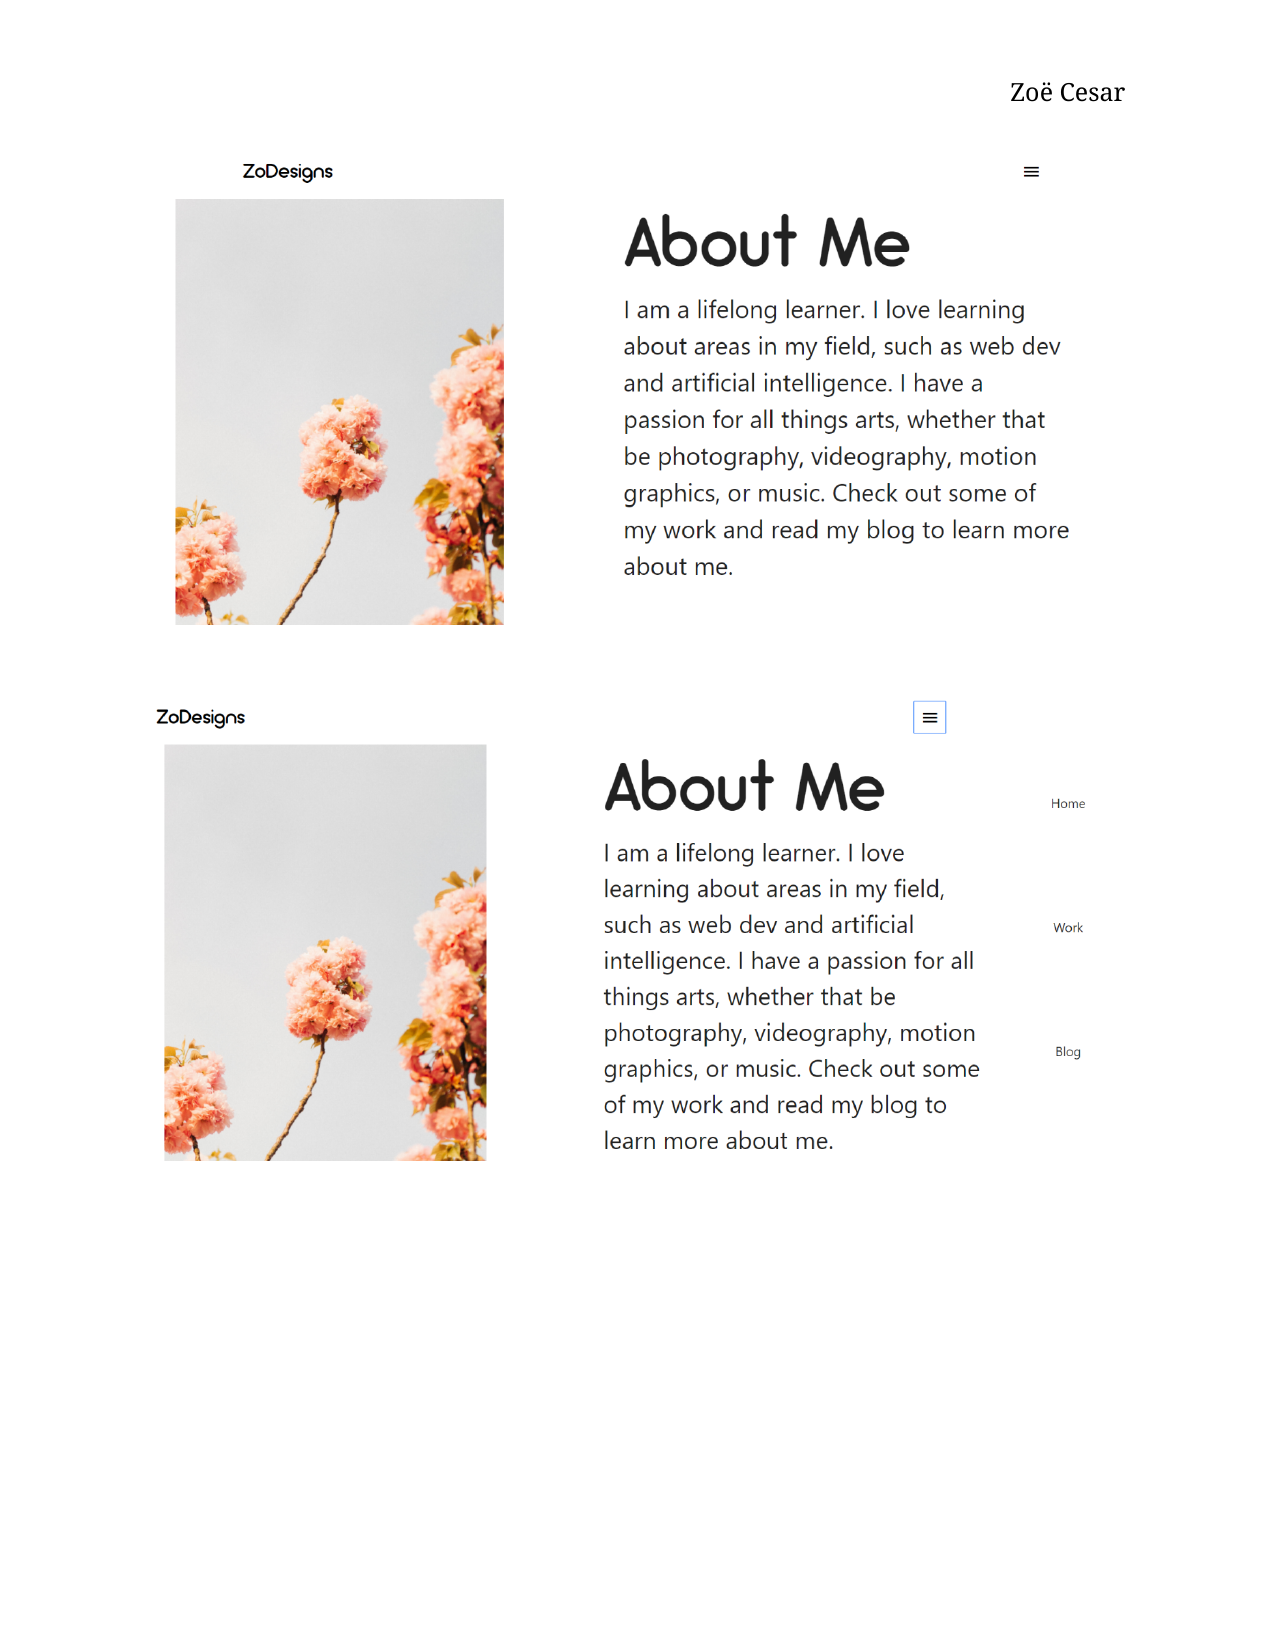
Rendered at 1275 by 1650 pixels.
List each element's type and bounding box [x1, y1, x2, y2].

picture [150, 150, 1125, 625]
picture [150, 697, 1125, 1161]
